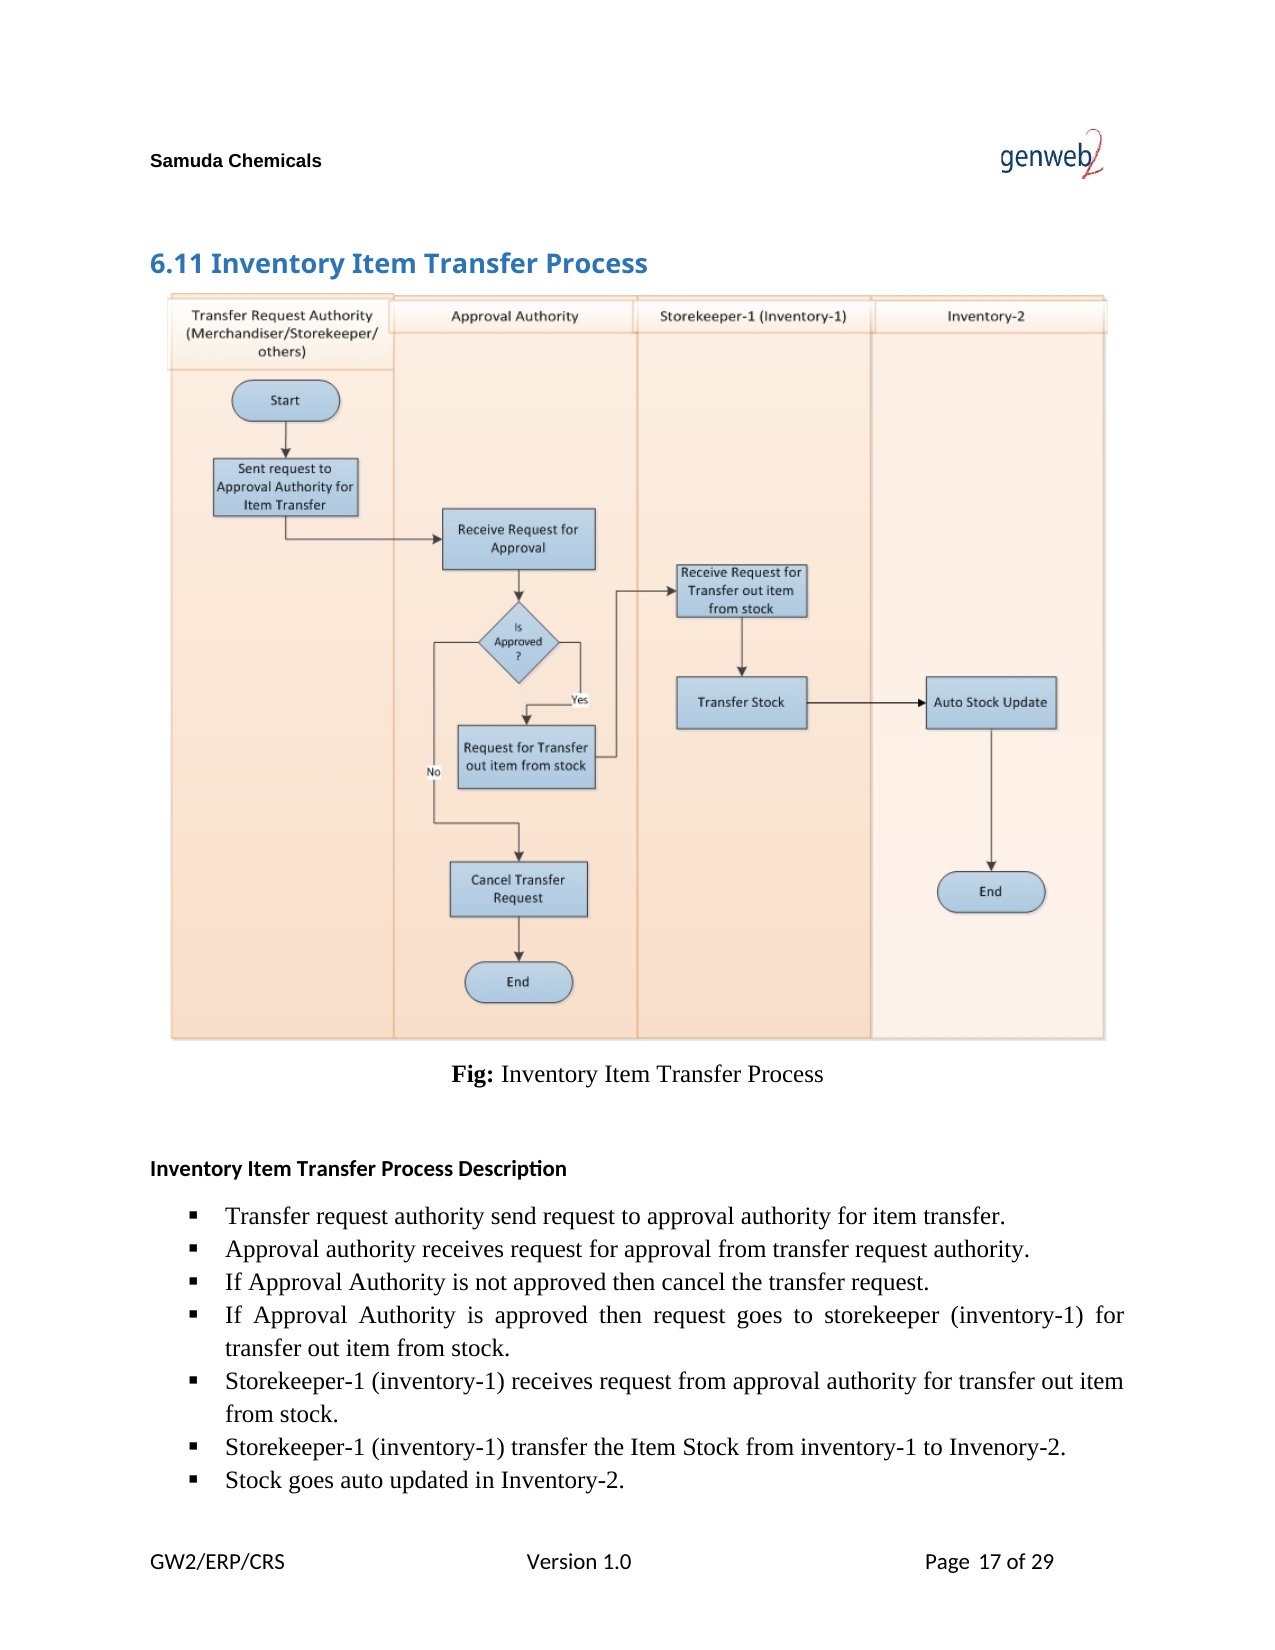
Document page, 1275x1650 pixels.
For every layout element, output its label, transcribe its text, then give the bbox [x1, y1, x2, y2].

list Approval authority receives request for approval from transfer request authority. [187, 1234, 1125, 1263]
picture [167, 293, 1108, 1041]
list Transfer request authority send request to approval authority for item transfer. [187, 1201, 1125, 1230]
text Fig: Inventory Item Transfer Process [150, 1059, 1125, 1088]
subtitle 6.11 Inventory Item Transfer Process [150, 244, 1125, 281]
list If Approval Authority is approved then request goes to storekeeper (inventory-1) for transfer out item from stock. [187, 1300, 1125, 1362]
text Inventory Item Transfer Process Description [150, 1154, 1125, 1182]
picture [1000, 128, 1103, 179]
list Storekeeper-1 (inventory-1) receives request from approval authority for transfer out item from stock. [187, 1366, 1125, 1428]
list Storekeeper-1 (inventory-1) transfer the Item Stock from inventory-1 to Invenory-2. [187, 1432, 1125, 1461]
list Stock goes auto updated in Inventory-2. [187, 1465, 1125, 1494]
list If Approval Authority is not approved then cancel the transfer request. [187, 1267, 1125, 1296]
